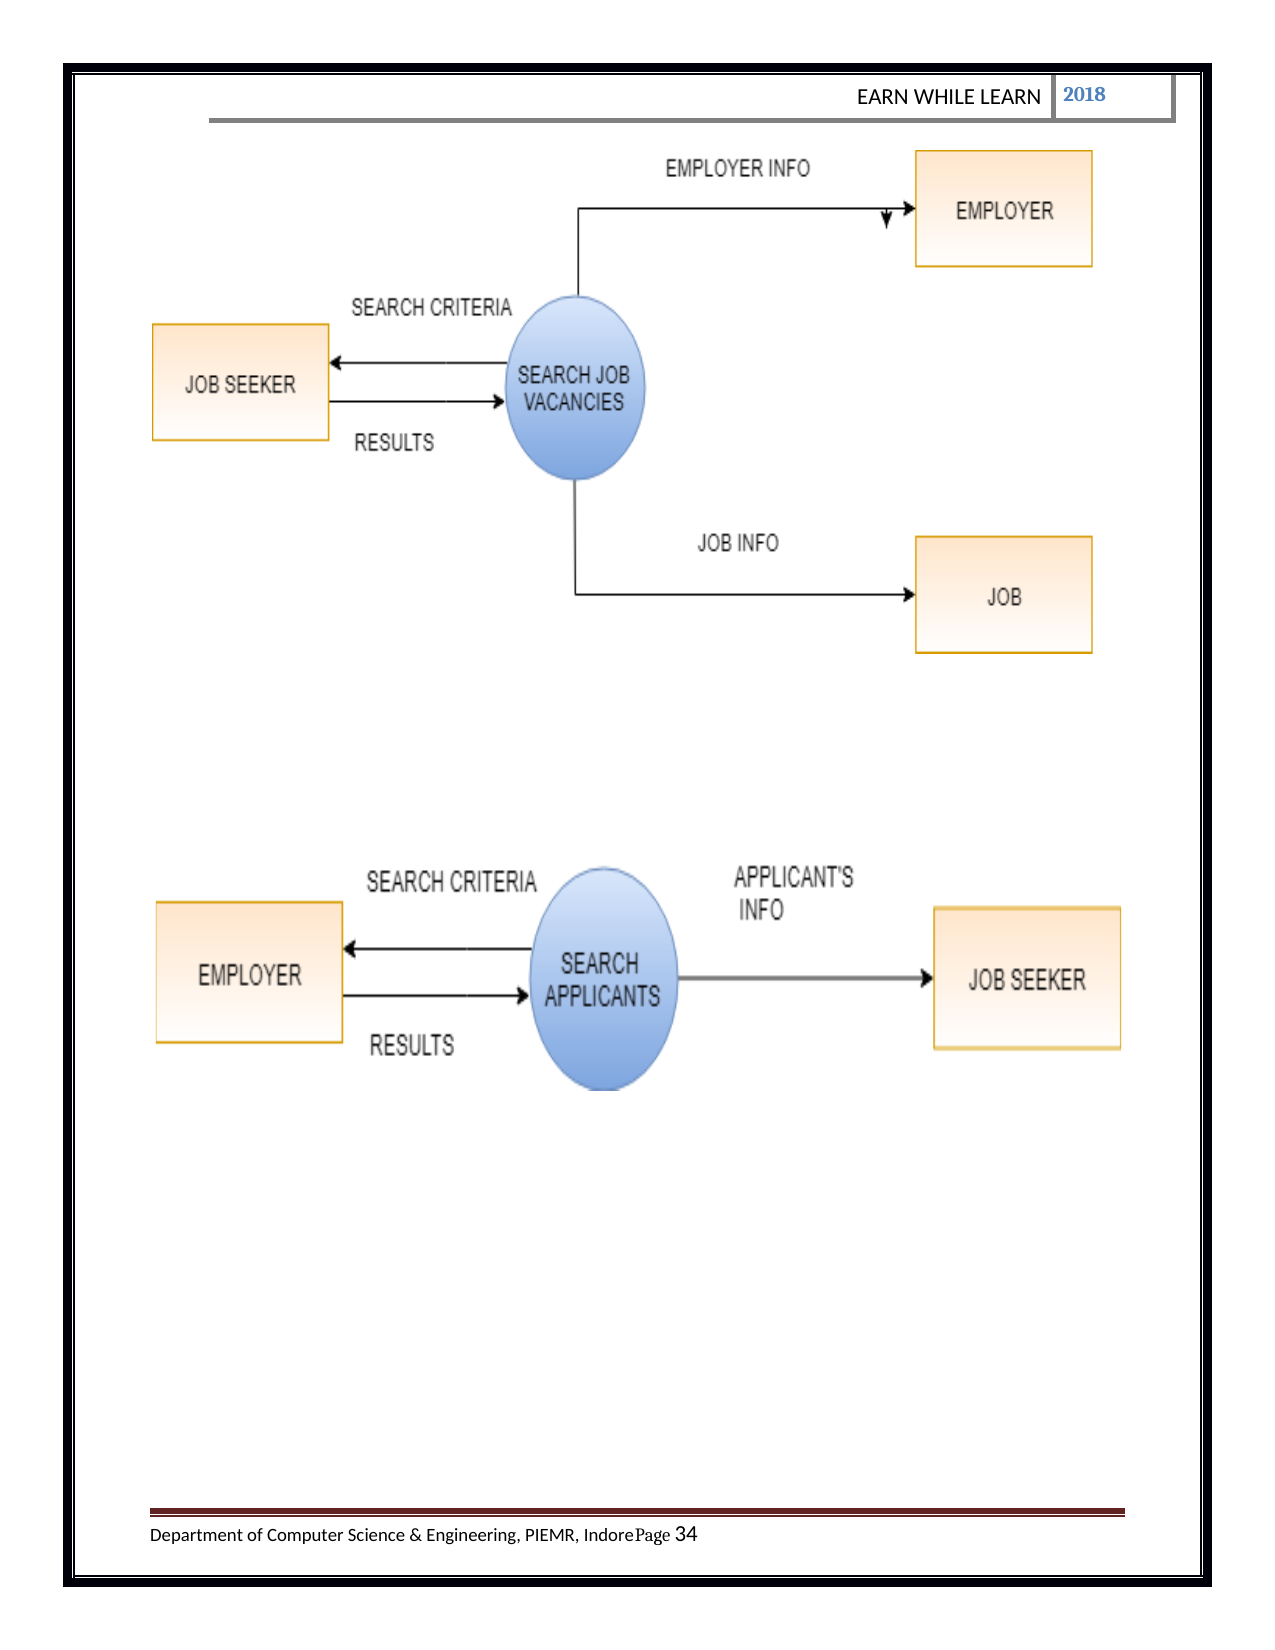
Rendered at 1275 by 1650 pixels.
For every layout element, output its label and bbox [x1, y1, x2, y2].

picture [152, 150, 1093, 654]
picture [155, 855, 1122, 1091]
